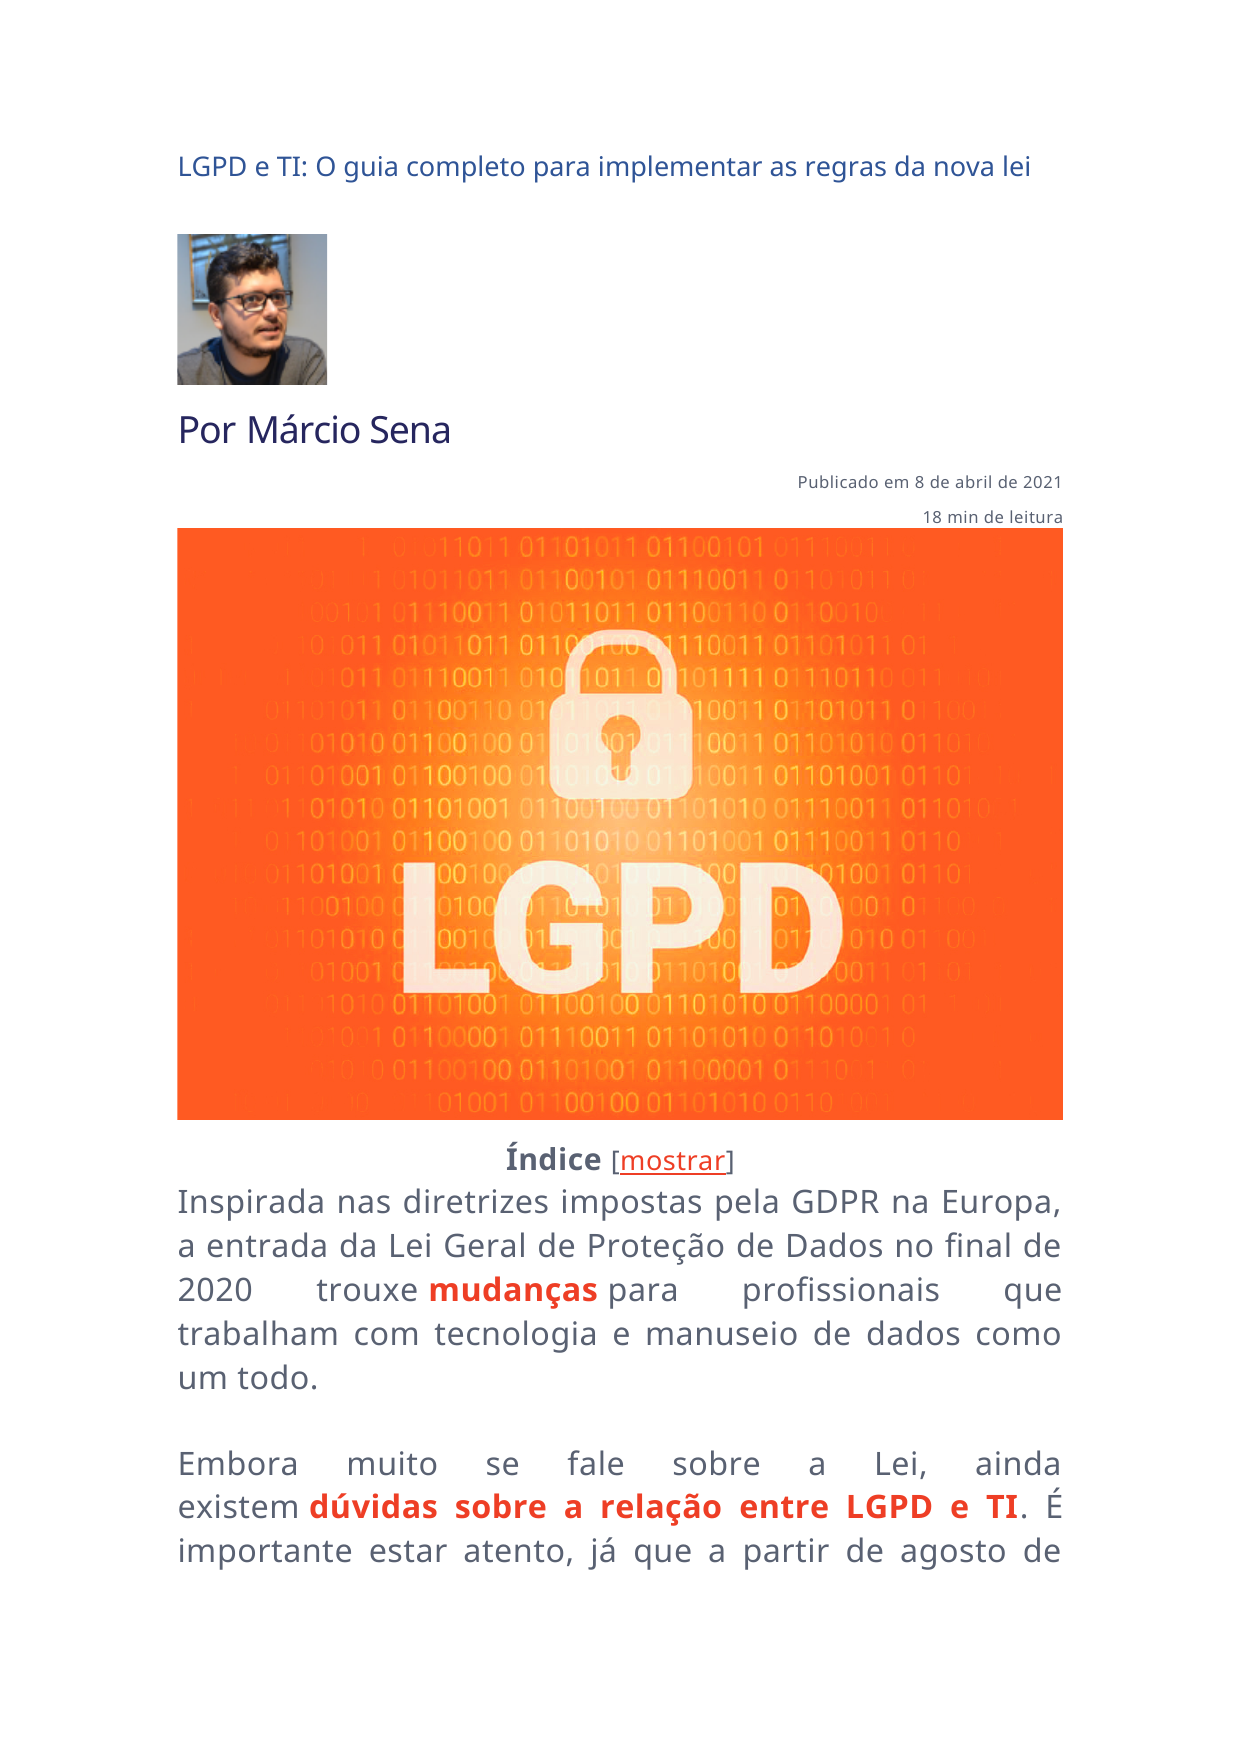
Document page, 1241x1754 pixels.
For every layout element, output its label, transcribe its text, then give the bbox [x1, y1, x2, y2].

picture [177, 234, 328, 385]
text Publicado em 8 de abril de 2021 [177, 471, 1063, 493]
subtitle LGPD e TI: O guia completo para implementar as regras da nova lei [177, 148, 1063, 184]
subtitle Por Márcio Sena [177, 403, 1063, 454]
text Inspirada nas diretrizes impostas pela GDPR na Europa, a entrada da Lei Geral de Proteção de Dados no final de 2020 trouxe mudanças para profissionais que trabalham com tecnologia e manuseio de dados como um todo. [177, 1179, 1063, 1399]
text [177, 1440, 1063, 1572]
title Índice [mostrar] [177, 1138, 1063, 1179]
picture [177, 528, 1063, 1120]
text 18 min de leitura [177, 506, 1063, 528]
